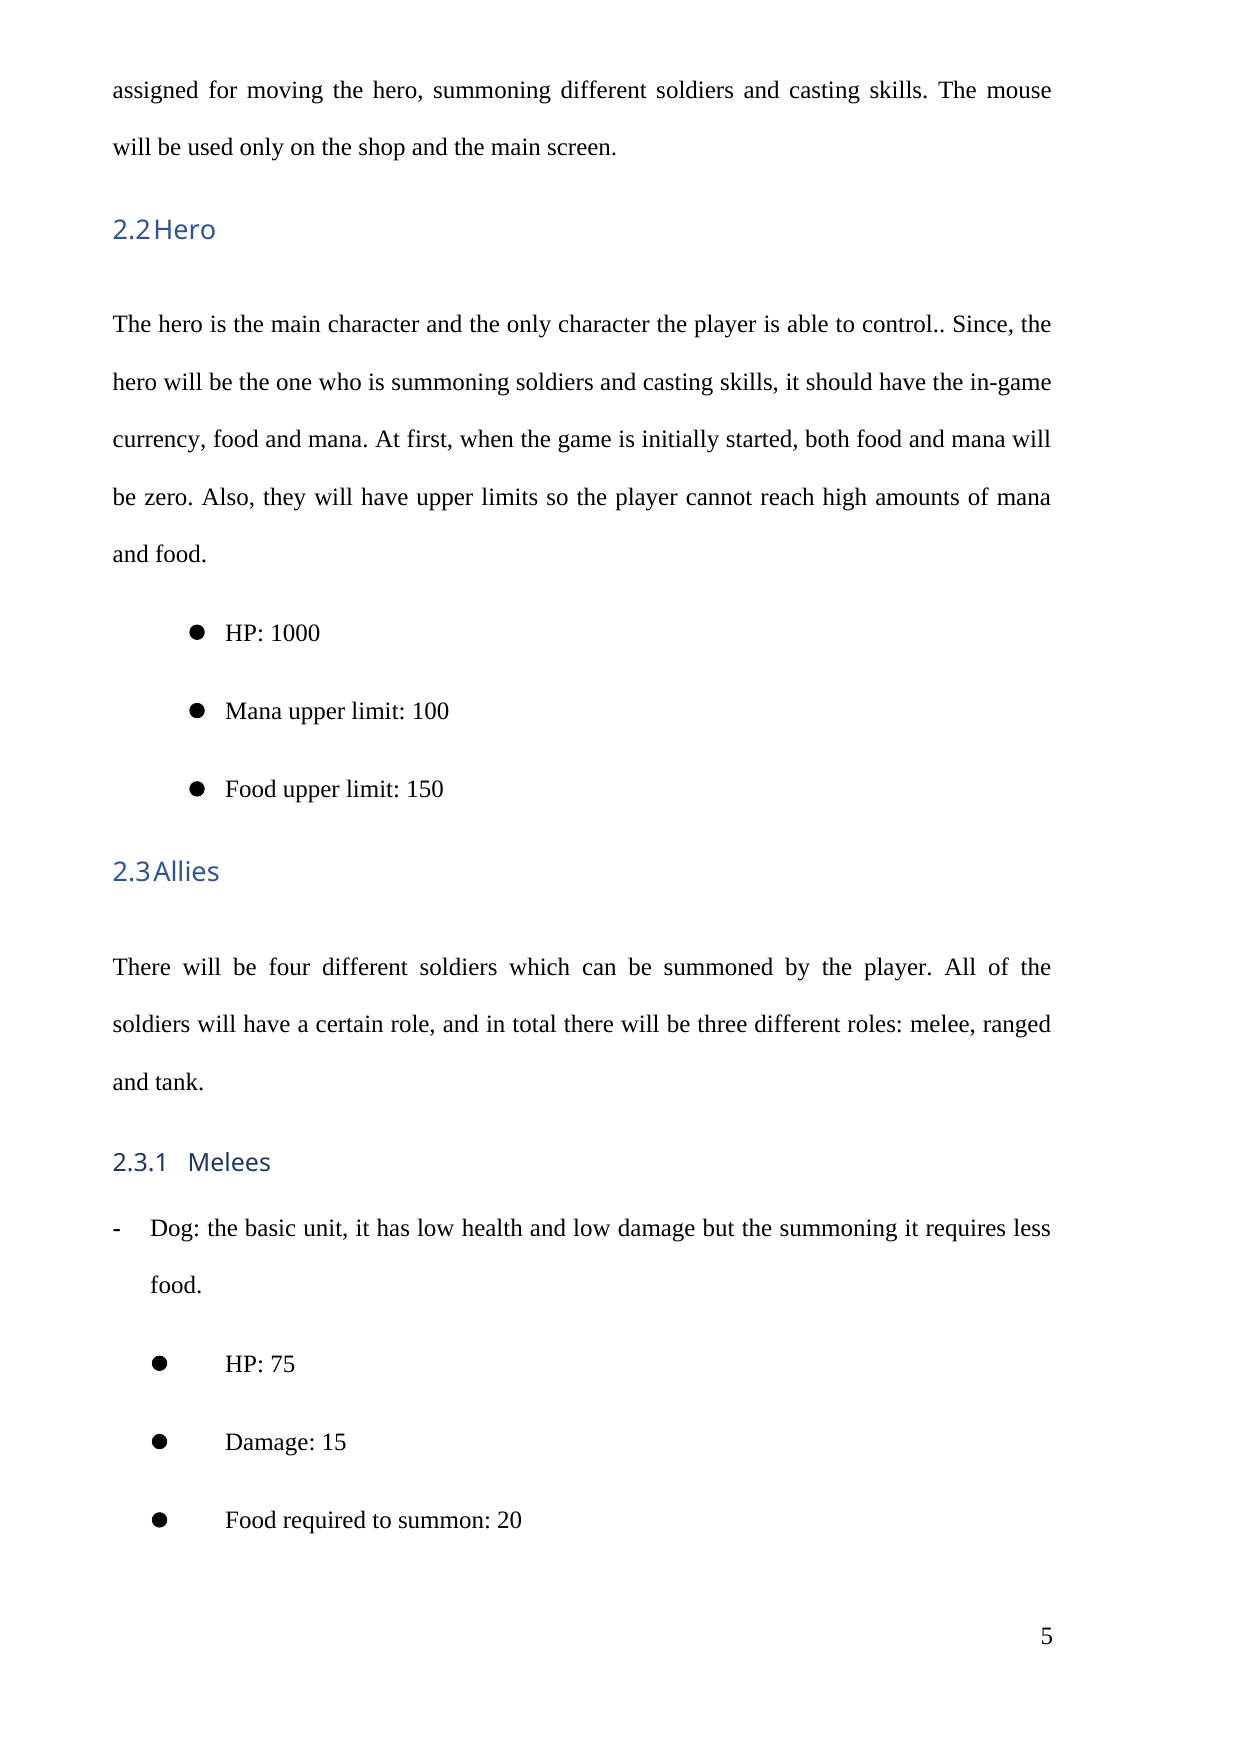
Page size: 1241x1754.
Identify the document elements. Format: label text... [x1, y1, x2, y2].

list Food upper limit: 150 [112, 774, 1053, 803]
list The hero is the main character and the only character the player is able to control.. Since, the hero will be the one who is summoning soldiers and casting skills, it should have the in-game currency, food and mana. At first, when the game is initially started, both food and mana will be zero. Also, they will have upper limits so the player cannot reach high amounts of mana and food. [112, 309, 1053, 568]
list HP: 75 [75, 1349, 1053, 1378]
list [112, 75, 1053, 161]
list Dog: the basic unit, it has low health and low damage but the summoning it requires less food. [112, 1213, 1053, 1299]
list HP: 1000 [112, 618, 1053, 647]
subtitle Allies [112, 853, 1053, 890]
list Mana upper limit: 100 [112, 696, 1053, 725]
list Food required to summon: 20 [75, 1506, 1053, 1534]
subtitle Melees [112, 1145, 1053, 1179]
subtitle Hero [112, 211, 1053, 248]
list Damage: 15 [75, 1427, 1053, 1456]
text There will be four different soldiers which can be summoned by the player. All of the soldiers will have a certain role, and in total there will be three different roles: melee, ranged and tank. [112, 952, 1053, 1095]
